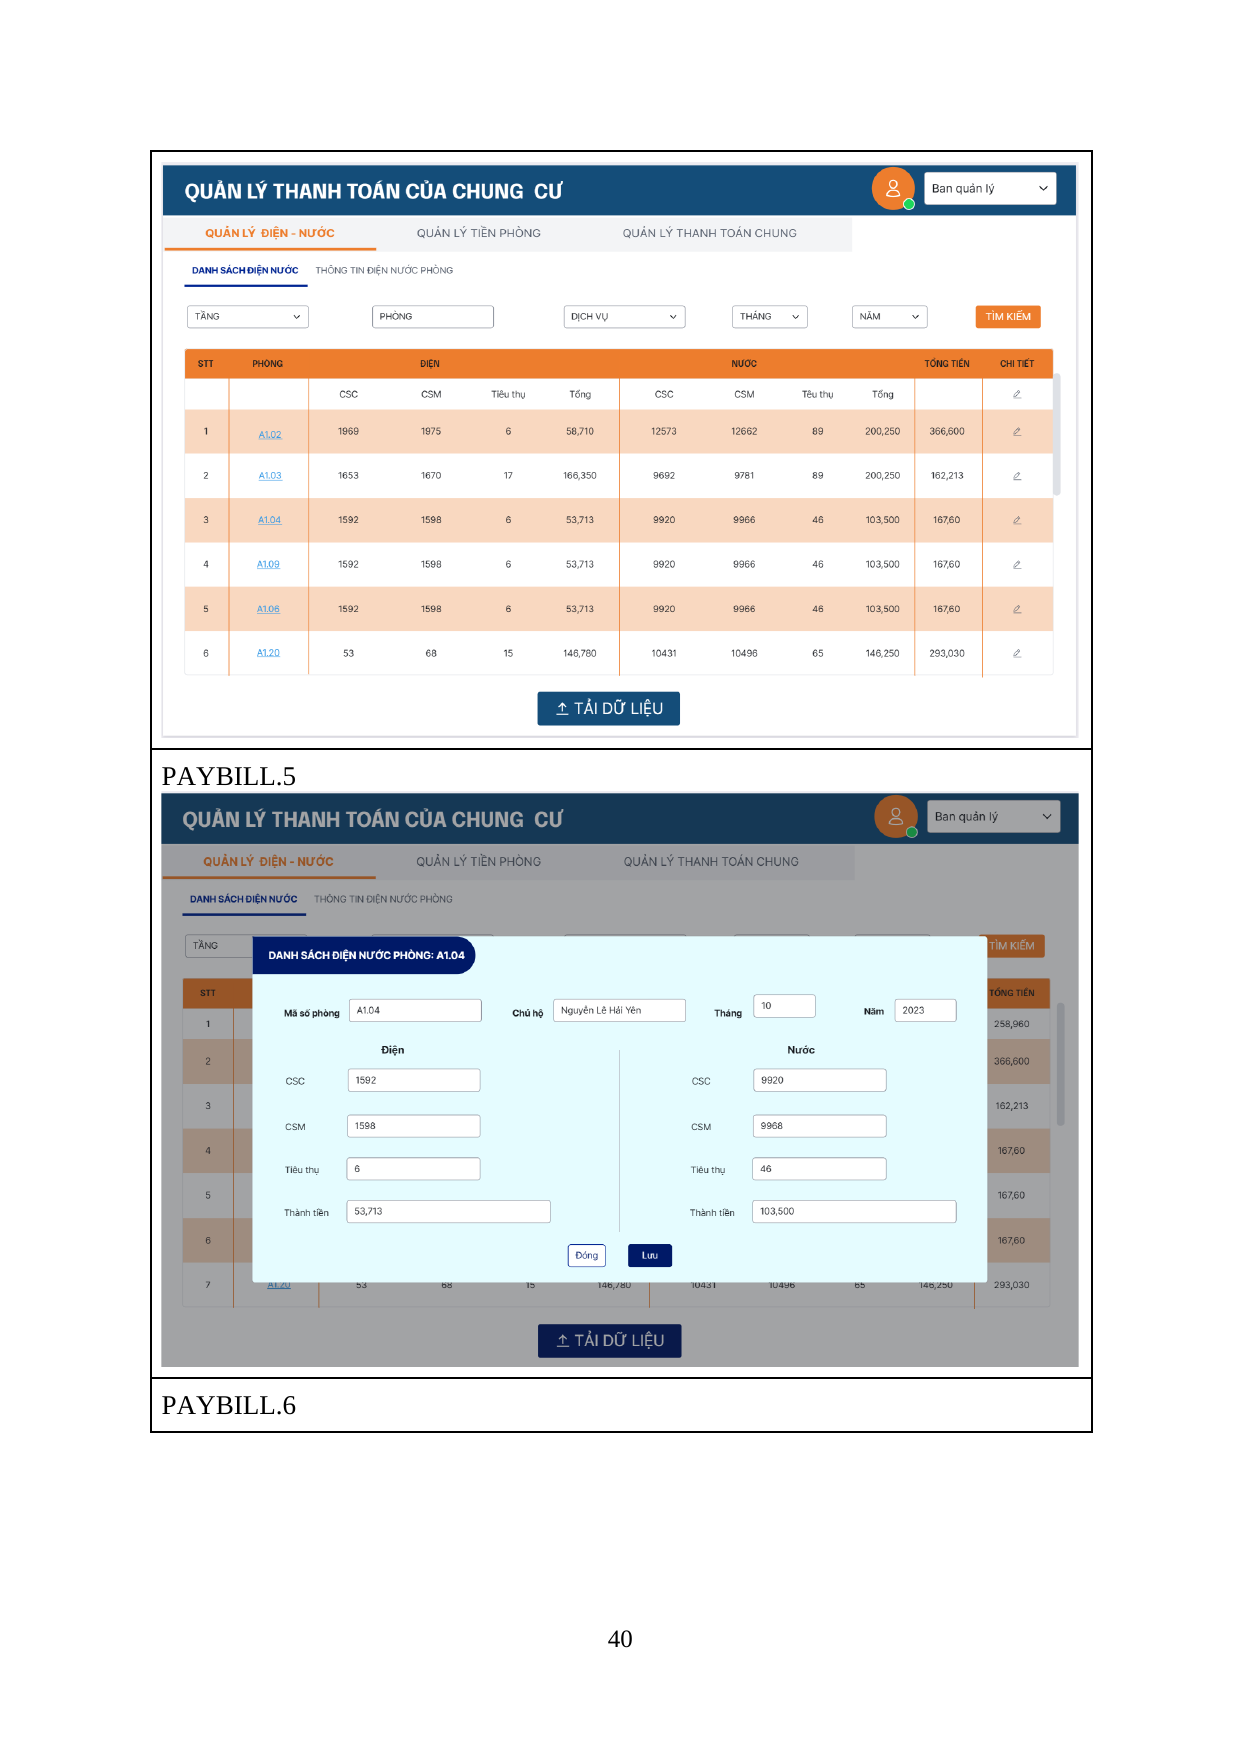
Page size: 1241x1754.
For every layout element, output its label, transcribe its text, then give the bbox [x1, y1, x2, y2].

table_cell PAYBILL.6 [152, 1379, 1091, 1431]
picture [161, 791, 1079, 1367]
table_cell PAYBILL.4 [152, 152, 1091, 748]
table_cell PAYBILL.5 [152, 750, 1091, 1377]
picture [161, 162, 1079, 738]
